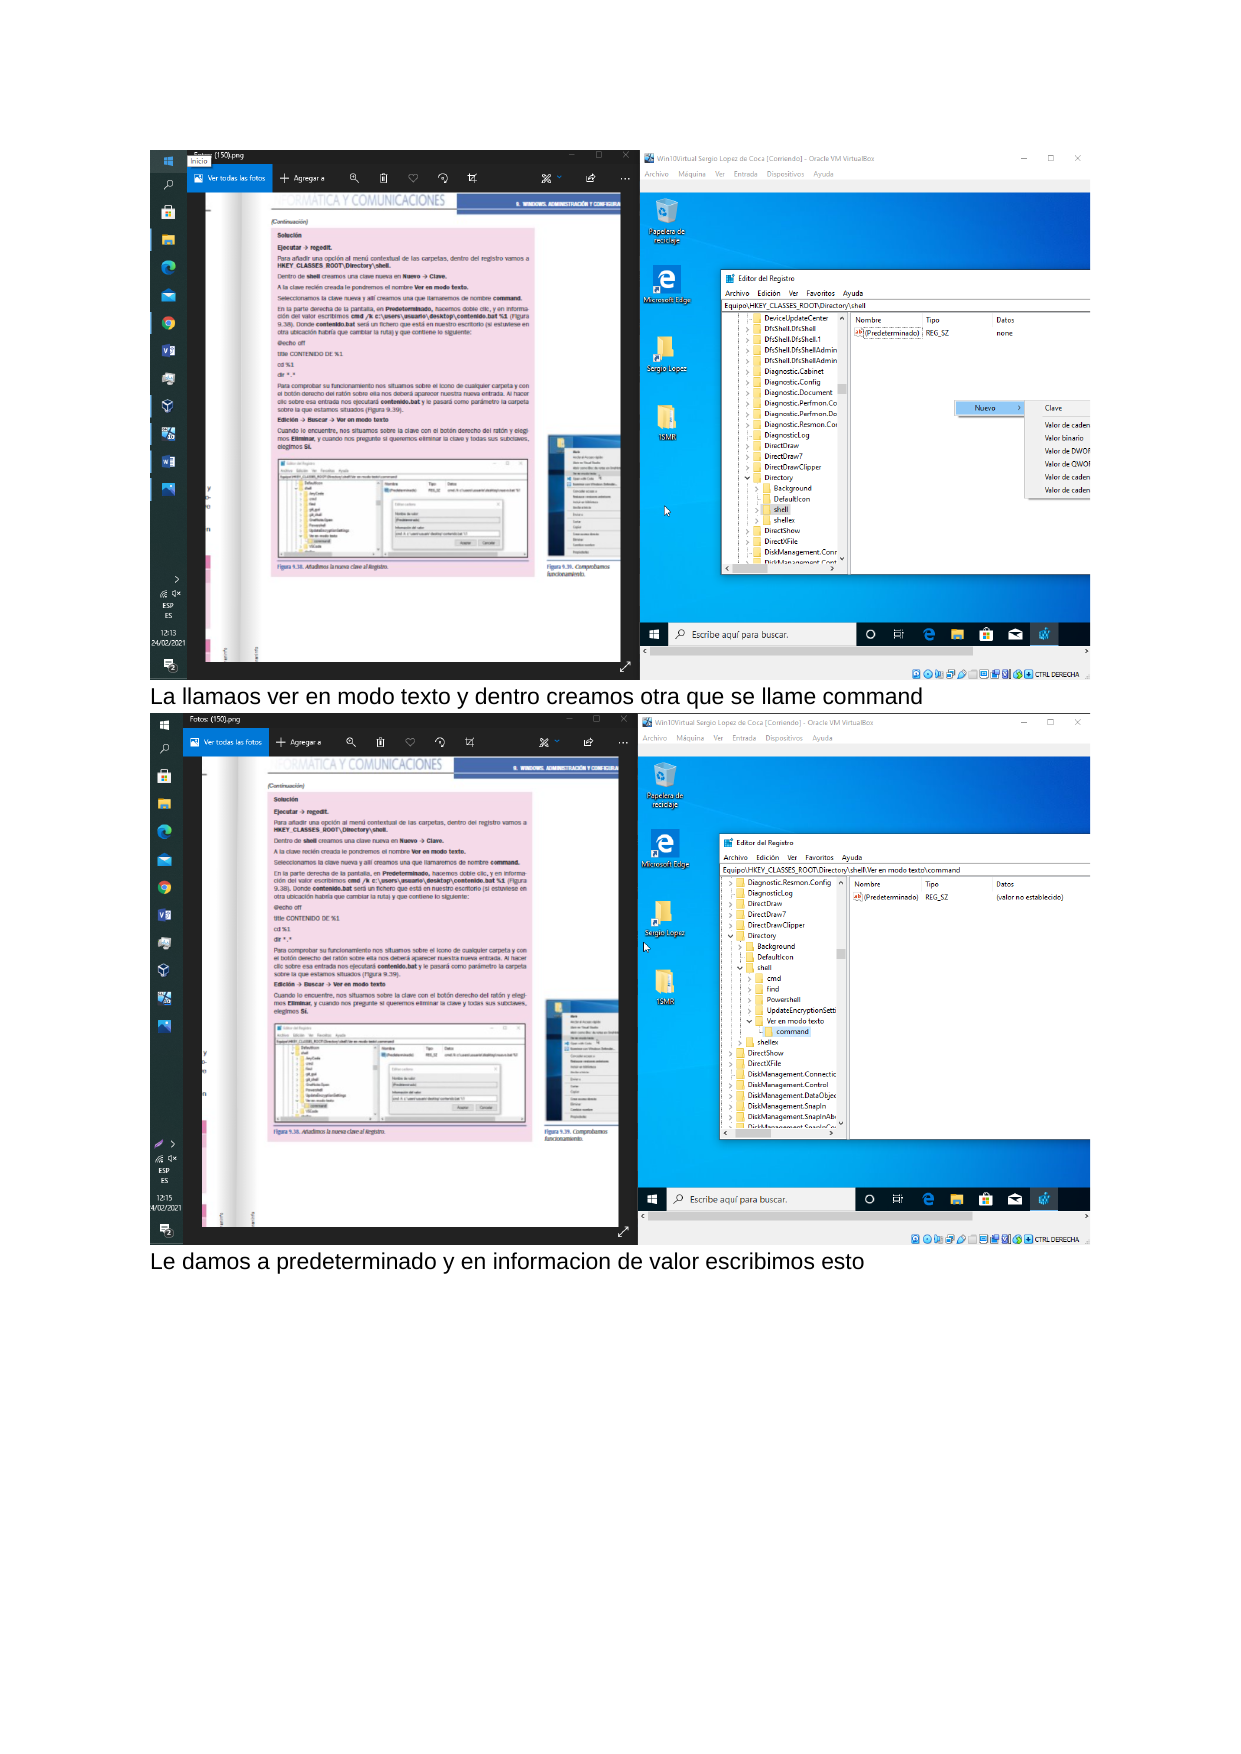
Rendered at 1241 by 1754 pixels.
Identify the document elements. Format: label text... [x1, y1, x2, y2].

picture [150, 713, 1091, 1245]
text La llamaos ver en modo texto y dentro creamos otra que se llame command [150, 683, 1090, 709]
picture [150, 150, 1091, 680]
text Le damos a predeterminado y en informacion de valor escribimos esto [150, 1248, 1090, 1275]
